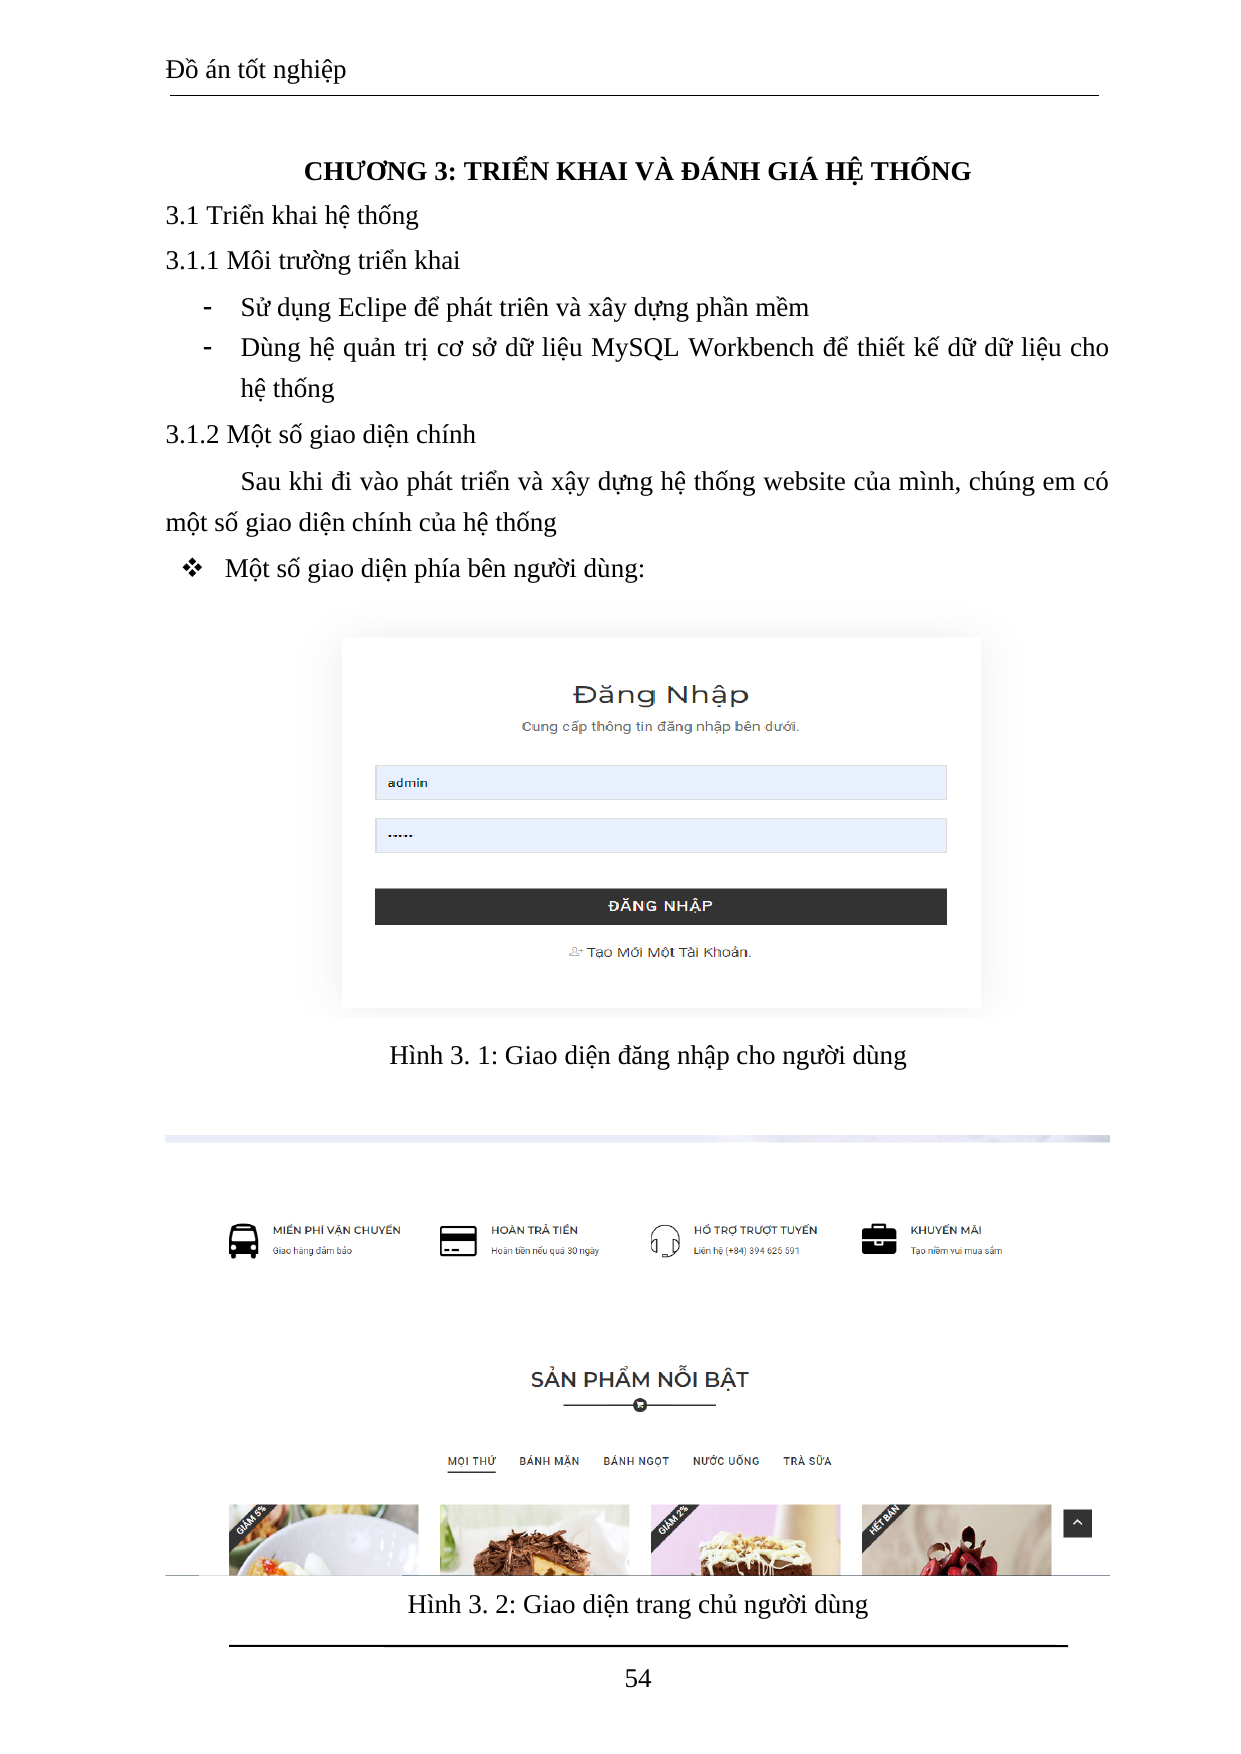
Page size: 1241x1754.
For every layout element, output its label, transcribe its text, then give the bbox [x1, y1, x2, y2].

list Một số giao diện phía bên người dùng: [180, 552, 1110, 583]
list Sử dụng Eclipe để phát triên và xây dựng phần mềm [203, 291, 1110, 322]
subtitle TRIỂN KHAI VÀ ĐÁNH GIÁ HỆ THỐNG [165, 155, 1110, 186]
subtitle Triển khai hệ thống [165, 199, 1110, 231]
subtitle Môi trường triển khai [165, 244, 1110, 275]
picture [165, 1135, 1111, 1576]
subtitle Một số giao diện chính [165, 418, 1110, 450]
list Dùng hệ quản trị cơ sở dữ liệu MySQL Workbench để thiết kế dữ dữ liệu cho hệ thống [203, 331, 1110, 403]
picture [265, 599, 1025, 1018]
text Sau khi đi vào phát triển và xậy dựng hệ thống website của mình, chúng em có một số giao diện chính của hệ thống [165, 465, 1110, 537]
